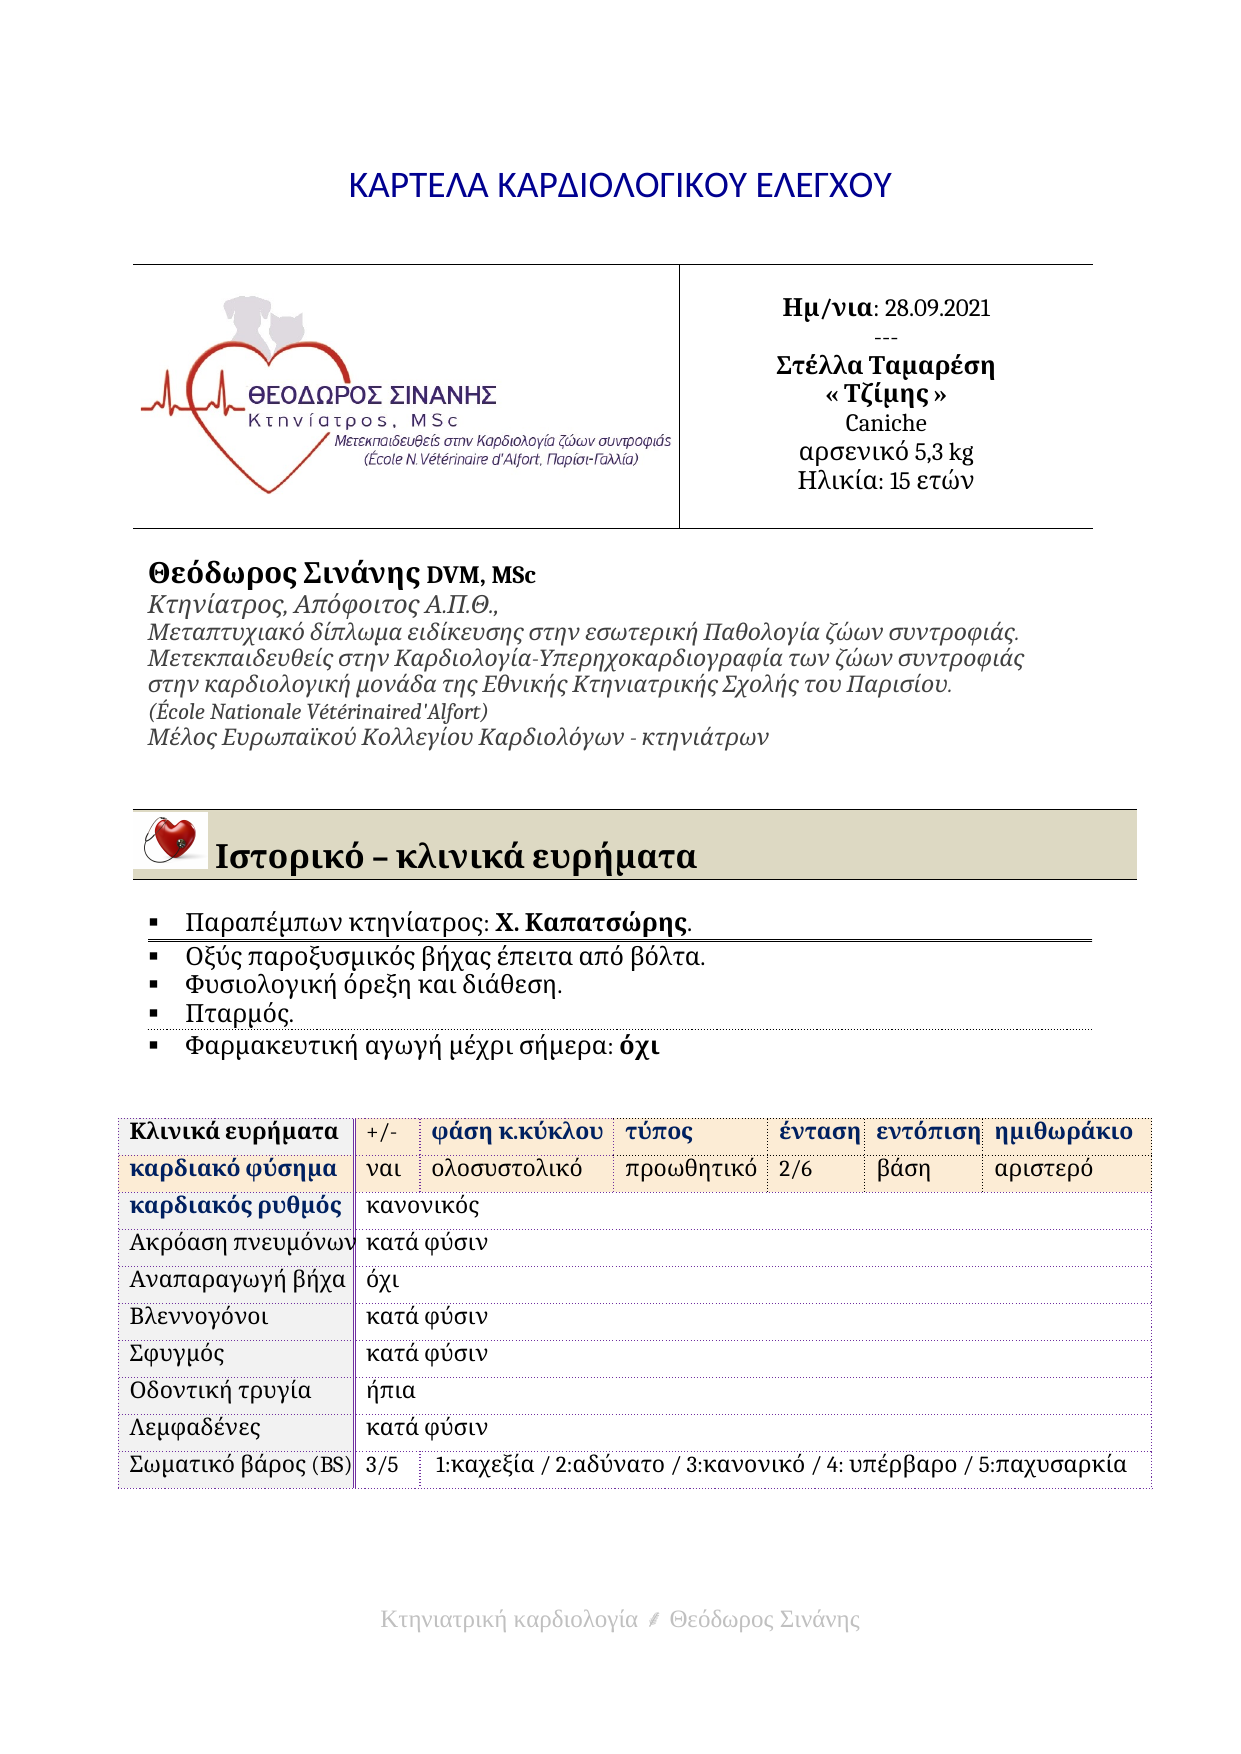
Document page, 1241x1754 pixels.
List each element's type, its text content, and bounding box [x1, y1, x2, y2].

table_header τύπος [614, 1118, 768, 1155]
table_header [133, 265, 679, 527]
list Φαρμακευτική αγωγή μέχρι σήμερα: όχι [148, 1029, 1092, 1061]
list Οξύς παροξυσμικός βήχας έπειτα από βόλτα. [148, 942, 1092, 971]
table_cell κατά φύσιν [356, 1229, 1152, 1266]
table_cell βάση [865, 1155, 983, 1192]
table_cell Ακρόαση πνευμόνων [118, 1229, 353, 1266]
table_cell 1:καχεξία / 2:αδύνατο / 3:κανονικό / 4: υπέρβαρο / 5:παχυσαρκία [420, 1451, 1152, 1488]
picture [132, 812, 208, 869]
text Θεόδωρος Σινάνης DVM, MSc [148, 557, 1092, 591]
table_cell 3/5 [356, 1451, 420, 1488]
list Φυσιολογική όρεξη και διάθεση. [148, 971, 1092, 1000]
table_cell ναι [356, 1155, 420, 1192]
table_header Ημ/νια: 28.09.2021 --- Στέλλα Ταμαρέση « Τζίμης » Caniche αρσενικό 5,3 kg Ηλικία: 15 ετών [680, 265, 1093, 527]
text Μετεκπαιδευθείς στην Καρδιολογία-Υπερηχοκαρδιογραφία των ζώων συντροφιάς [148, 646, 1092, 672]
text στην καρδιολογική μονάδα της Εθνικής Κτηνιατρικής Σχολής του Παρισίου. [148, 672, 1092, 699]
table_header φάση κ.κύκλου [420, 1118, 614, 1155]
table_cell κατά φύσιν [356, 1414, 1152, 1451]
table_cell όχι [356, 1266, 1152, 1303]
table_cell κατά φύσιν [356, 1303, 1152, 1340]
table_cell κανονικός [356, 1192, 1152, 1229]
table_cell 2/6 [768, 1155, 865, 1192]
table_cell Σωματικό βάρος (BS) [118, 1451, 353, 1488]
table_cell ήπια [356, 1377, 1152, 1414]
table_cell καρδιακός ρυθμός [118, 1192, 353, 1229]
table_cell ολοσυστολικό [420, 1155, 614, 1192]
table_cell αριστερό [983, 1155, 1152, 1192]
table_header ημιθωράκιο [983, 1118, 1152, 1155]
table_cell κατά φύσιν [356, 1340, 1152, 1377]
table_cell καρδιακό φύσημα [118, 1155, 353, 1192]
table_header Κλινικά ευρήματα [118, 1118, 354, 1155]
subtitle ΚΑΡΤΕΛΑ καρδιολογικου ελεγχου [148, 161, 1092, 207]
table_cell Λεμφαδένες [118, 1414, 353, 1451]
table_cell Αναπαραγωγή βήχα [118, 1266, 353, 1303]
text Κτηνίατρος, Απόφοιτος Α.Π.Θ., [148, 591, 1092, 619]
table_cell προωθητικό [614, 1155, 768, 1192]
table_header +/- [356, 1118, 420, 1155]
text Μεταπτυχιακό δίπλωμα ειδίκευσης στην εσωτερική Παθολογία ζώων συντροφιάς. [148, 619, 1092, 646]
picture [140, 293, 672, 499]
table_header εντόπιση [865, 1118, 983, 1155]
table_cell Οδοντική τρυγία [118, 1377, 353, 1414]
table_header ένταση [768, 1118, 865, 1155]
text Μέλος Ευρωπαϊκού Κολλεγίου Καρδιολόγων - κτηνιάτρων [148, 725, 1092, 751]
text (École Nationale Vétérinaired'Alfort) [148, 699, 1092, 725]
text Ιστορικό – κλινικά ευρήματα [133, 810, 1137, 879]
list Παραπέμπων κτηνίατρος: Χ. Καπατσώρης. [148, 908, 1092, 939]
list Πταρμός. [148, 1000, 1092, 1029]
table_cell Σφυγμός [118, 1340, 353, 1377]
table_cell Βλεννογόνοι [118, 1303, 353, 1340]
